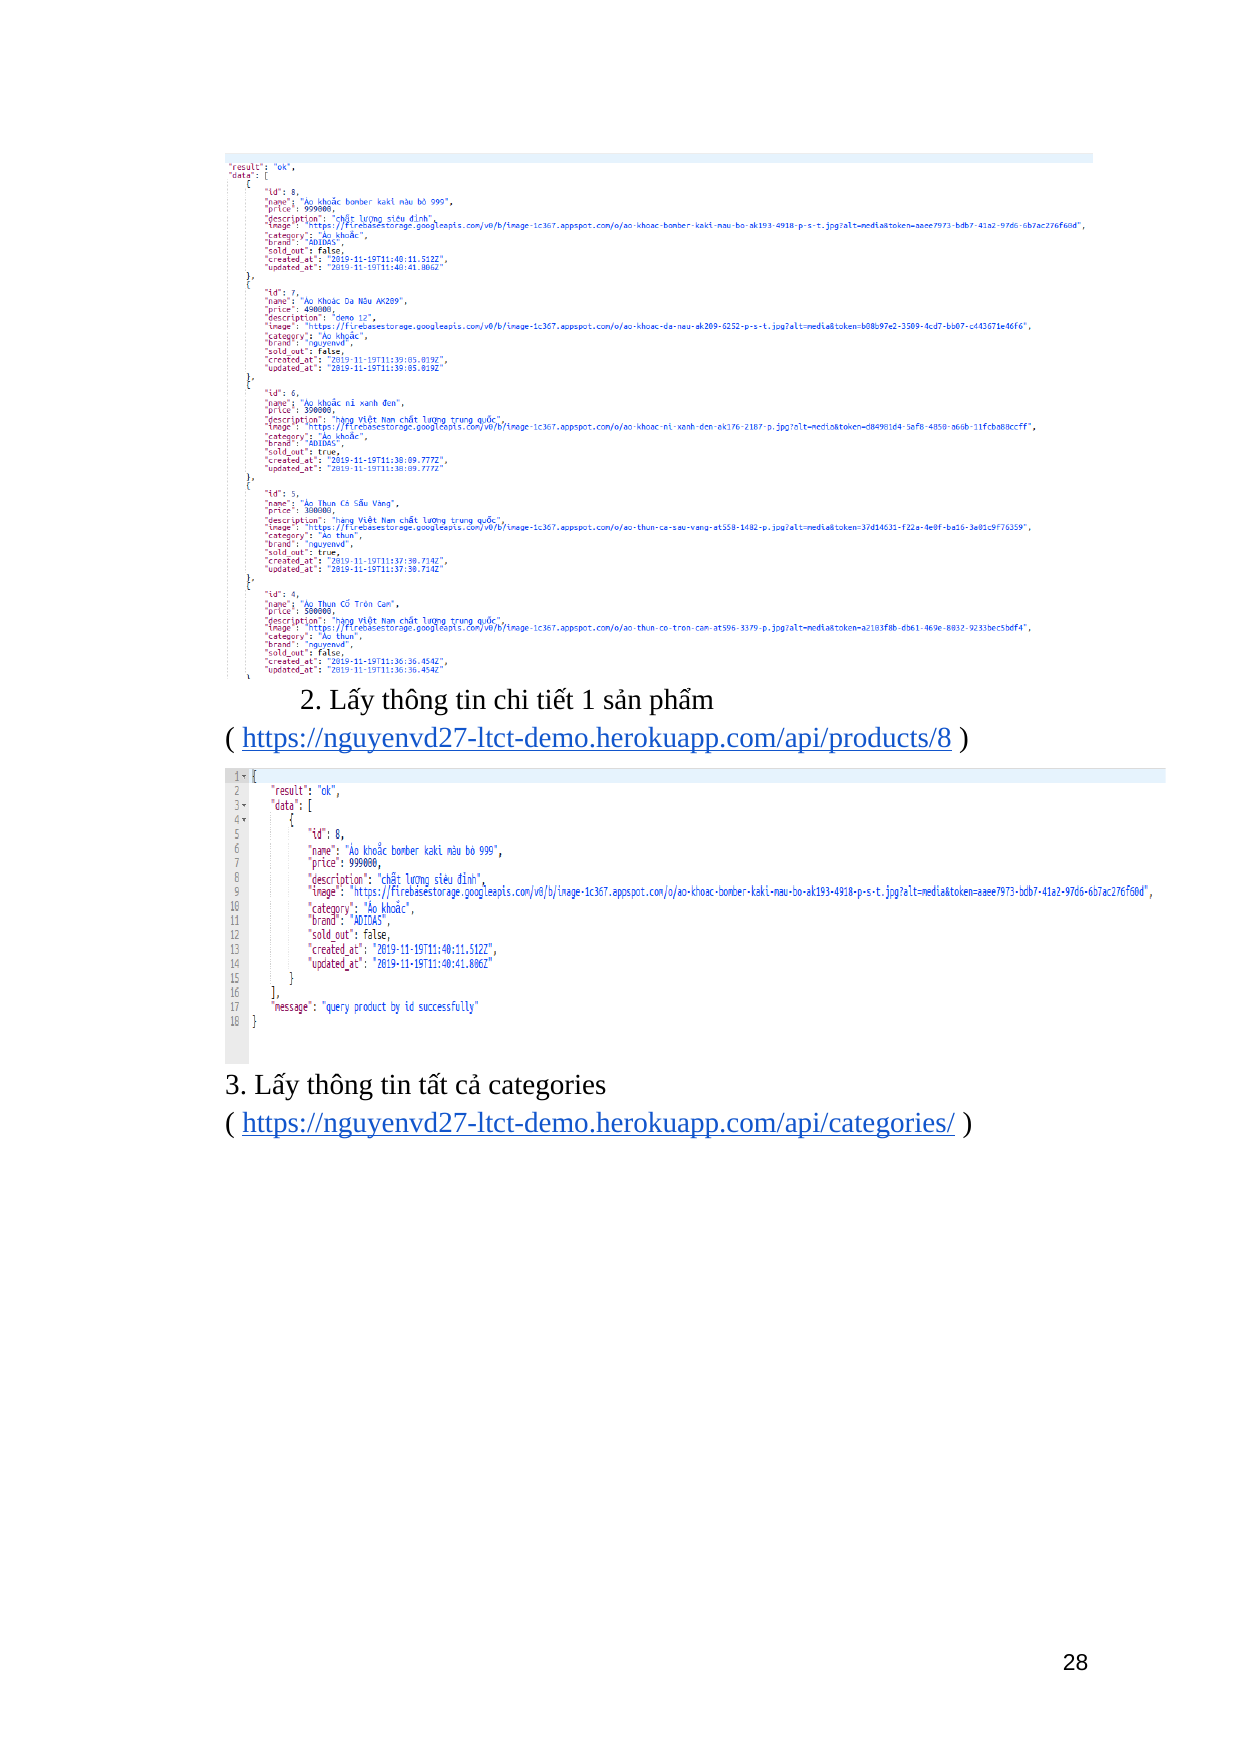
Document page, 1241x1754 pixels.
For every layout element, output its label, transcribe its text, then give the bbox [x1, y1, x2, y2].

picture [225, 150, 1093, 679]
text 2. Lấy thông tin chi tiết 1 sản phẩm [225, 682, 1090, 716]
picture [225, 759, 1166, 1064]
text ( https://nguyenvd27-ltct-demo.herokuapp.com/api/categories/ ) [225, 1106, 1090, 1139]
text 3. Lấy thông tin tất cả categories [225, 1067, 1090, 1101]
text ( https://nguyenvd27-ltct-demo.herokuapp.com/api/products/8 ) [225, 721, 1090, 754]
